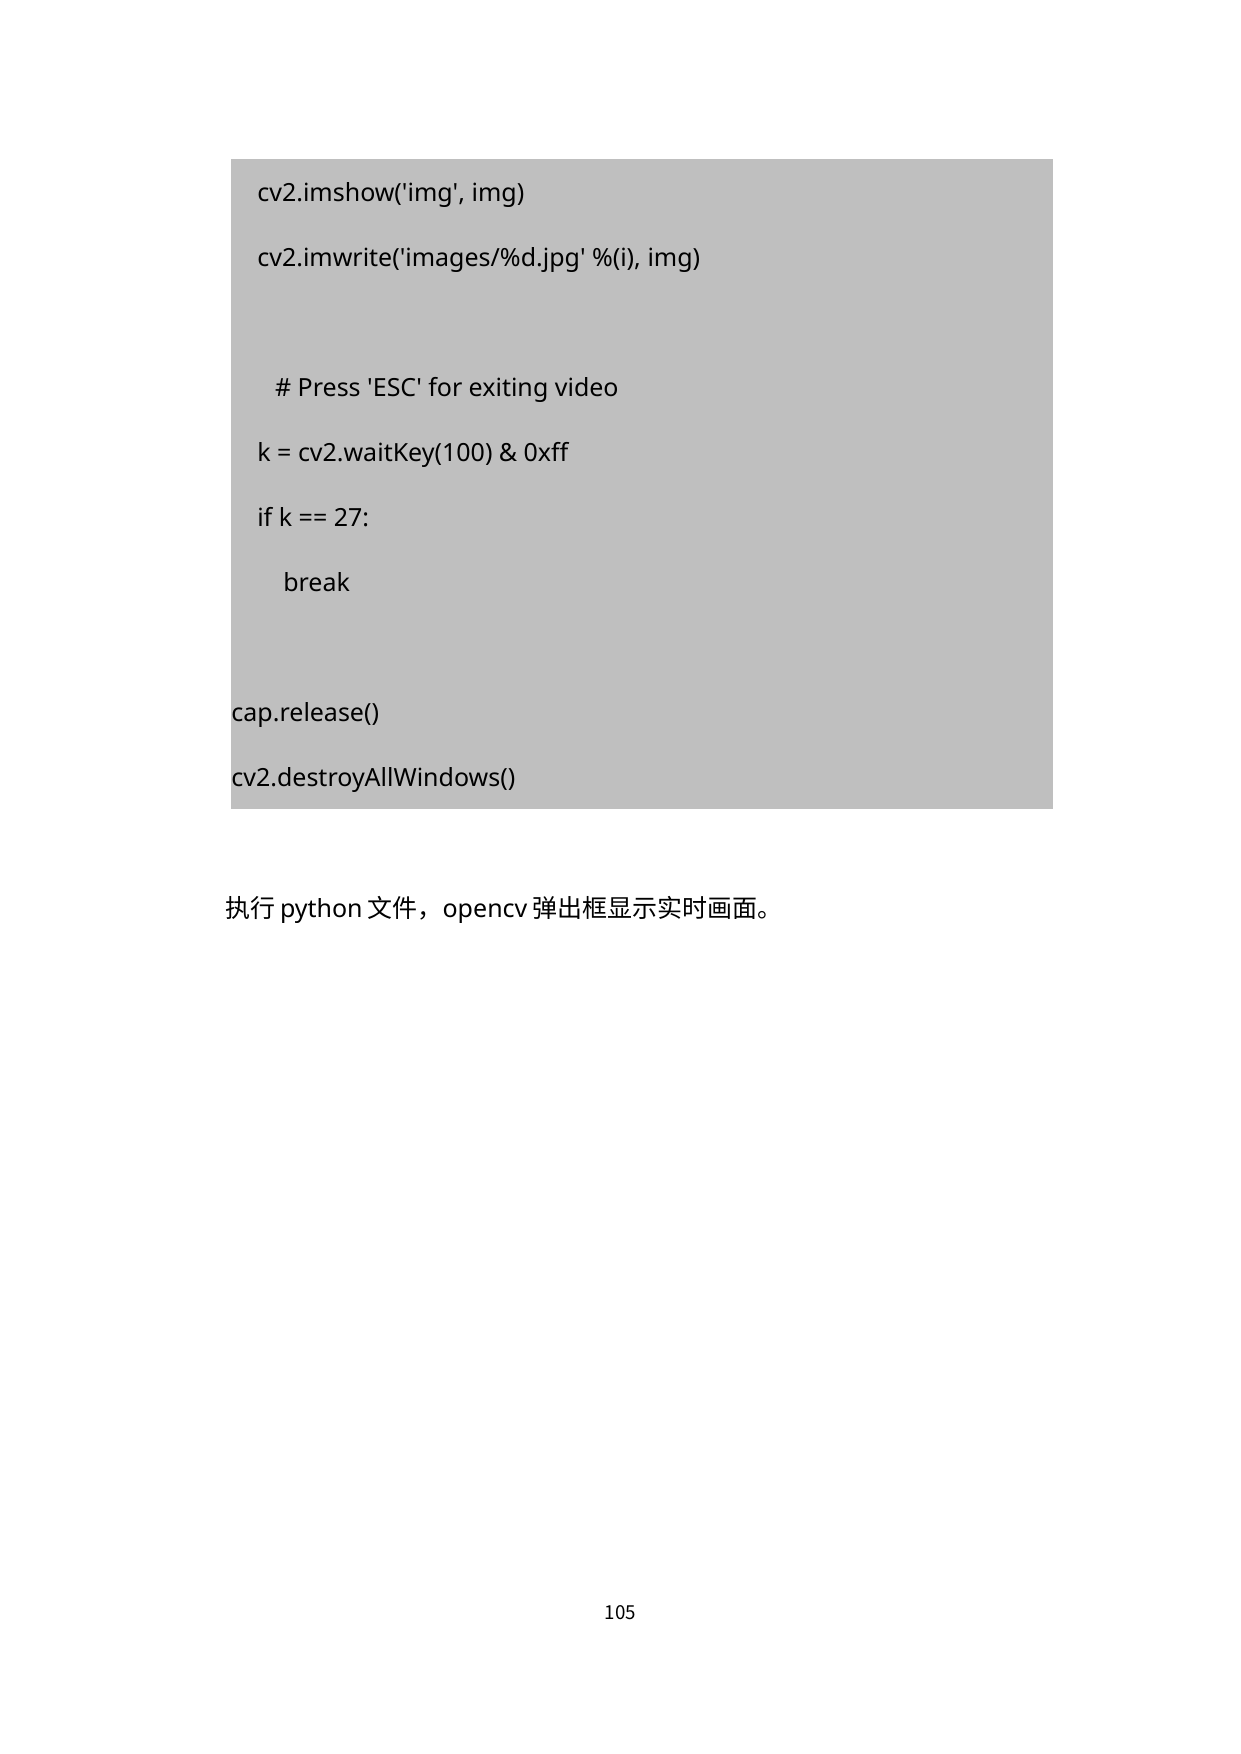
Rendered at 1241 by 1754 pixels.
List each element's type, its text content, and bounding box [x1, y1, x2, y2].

text cv2.imshow('img', img) [231, 159, 1053, 224]
text # Press 'ESC' for exiting video [231, 354, 1053, 419]
text cv2.destroyAllWindows() [231, 744, 1053, 809]
text cap.release() [231, 679, 1053, 744]
text k = cv2.waitKey(100) & 0xff [231, 419, 1053, 484]
text break [231, 549, 1053, 614]
text if k == 27: [231, 484, 1053, 549]
text 执行python文件，opencv弹出框显示实时画面。 [225, 874, 1053, 939]
text cv2.imwrite('images/%d.jpg' %(i), img) [231, 224, 1053, 289]
